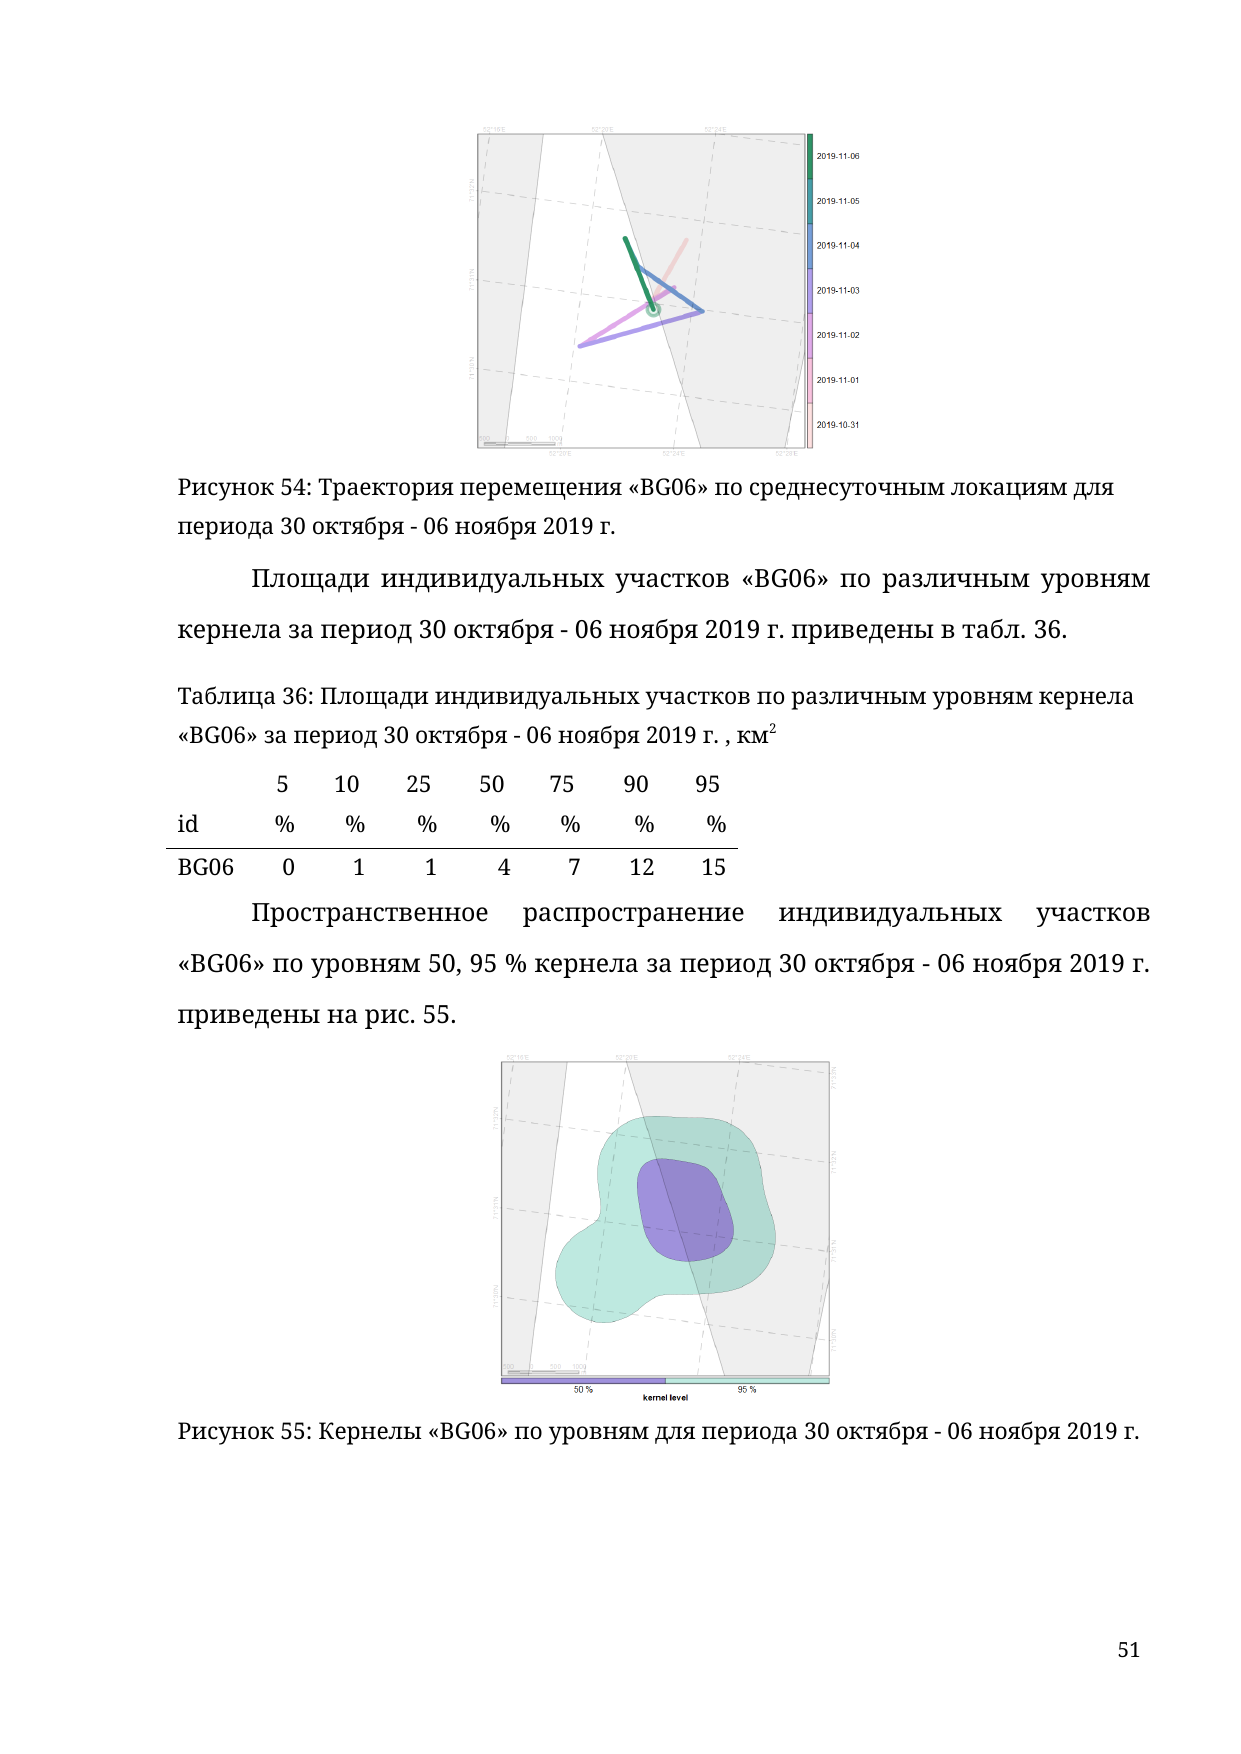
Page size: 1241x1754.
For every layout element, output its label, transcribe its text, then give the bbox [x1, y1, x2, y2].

picture [490, 1052, 839, 1403]
table_header 95 % [666, 766, 738, 847]
table_header 50 % [449, 766, 522, 847]
picture [466, 124, 862, 458]
text Площади индивидуальных участков «BG06» по различным уровням кернела за период 30 октября - 06 ноября 2019 г. приведены в табл. 36. [177, 561, 1152, 646]
table_cell 4 [449, 849, 522, 891]
table_header id [166, 766, 247, 847]
table_cell 1 [377, 849, 448, 891]
table_cell 1 [306, 849, 377, 891]
table_cell 0 [247, 849, 306, 891]
text Пространственное распространение индивидуальных участков «BG06» по уровням 50, 95 % кернела за период 30 октября - 06 ноября 2019 г. приведены на рис. 55. [177, 895, 1152, 1031]
text Рисунок 54: Траектория перемещения «BG06» по среднесуточным локациям для периода 30 октября - 06 ноября 2019 г. [177, 471, 1152, 541]
text Таблица 36: Площади индивидуальных участков по различным уровням кернела «BG06» за период 30 октября - 06 ноября 2019 г. , км2 [177, 680, 1152, 750]
table_cell 12 [592, 849, 666, 891]
table_header 10 % [306, 766, 377, 847]
table_header 75 % [522, 766, 592, 847]
table_cell BG06 [166, 849, 247, 891]
table_header 5 % [247, 766, 306, 847]
table_cell 7 [522, 849, 592, 891]
table_header 25 % [377, 766, 448, 847]
text Рисунок 55: Кернелы «BG06» по уровням для периода 30 октября - 06 ноября 2019 г. [177, 1415, 1152, 1446]
table_cell 15 [666, 849, 738, 891]
table_header 90 % [592, 766, 666, 847]
